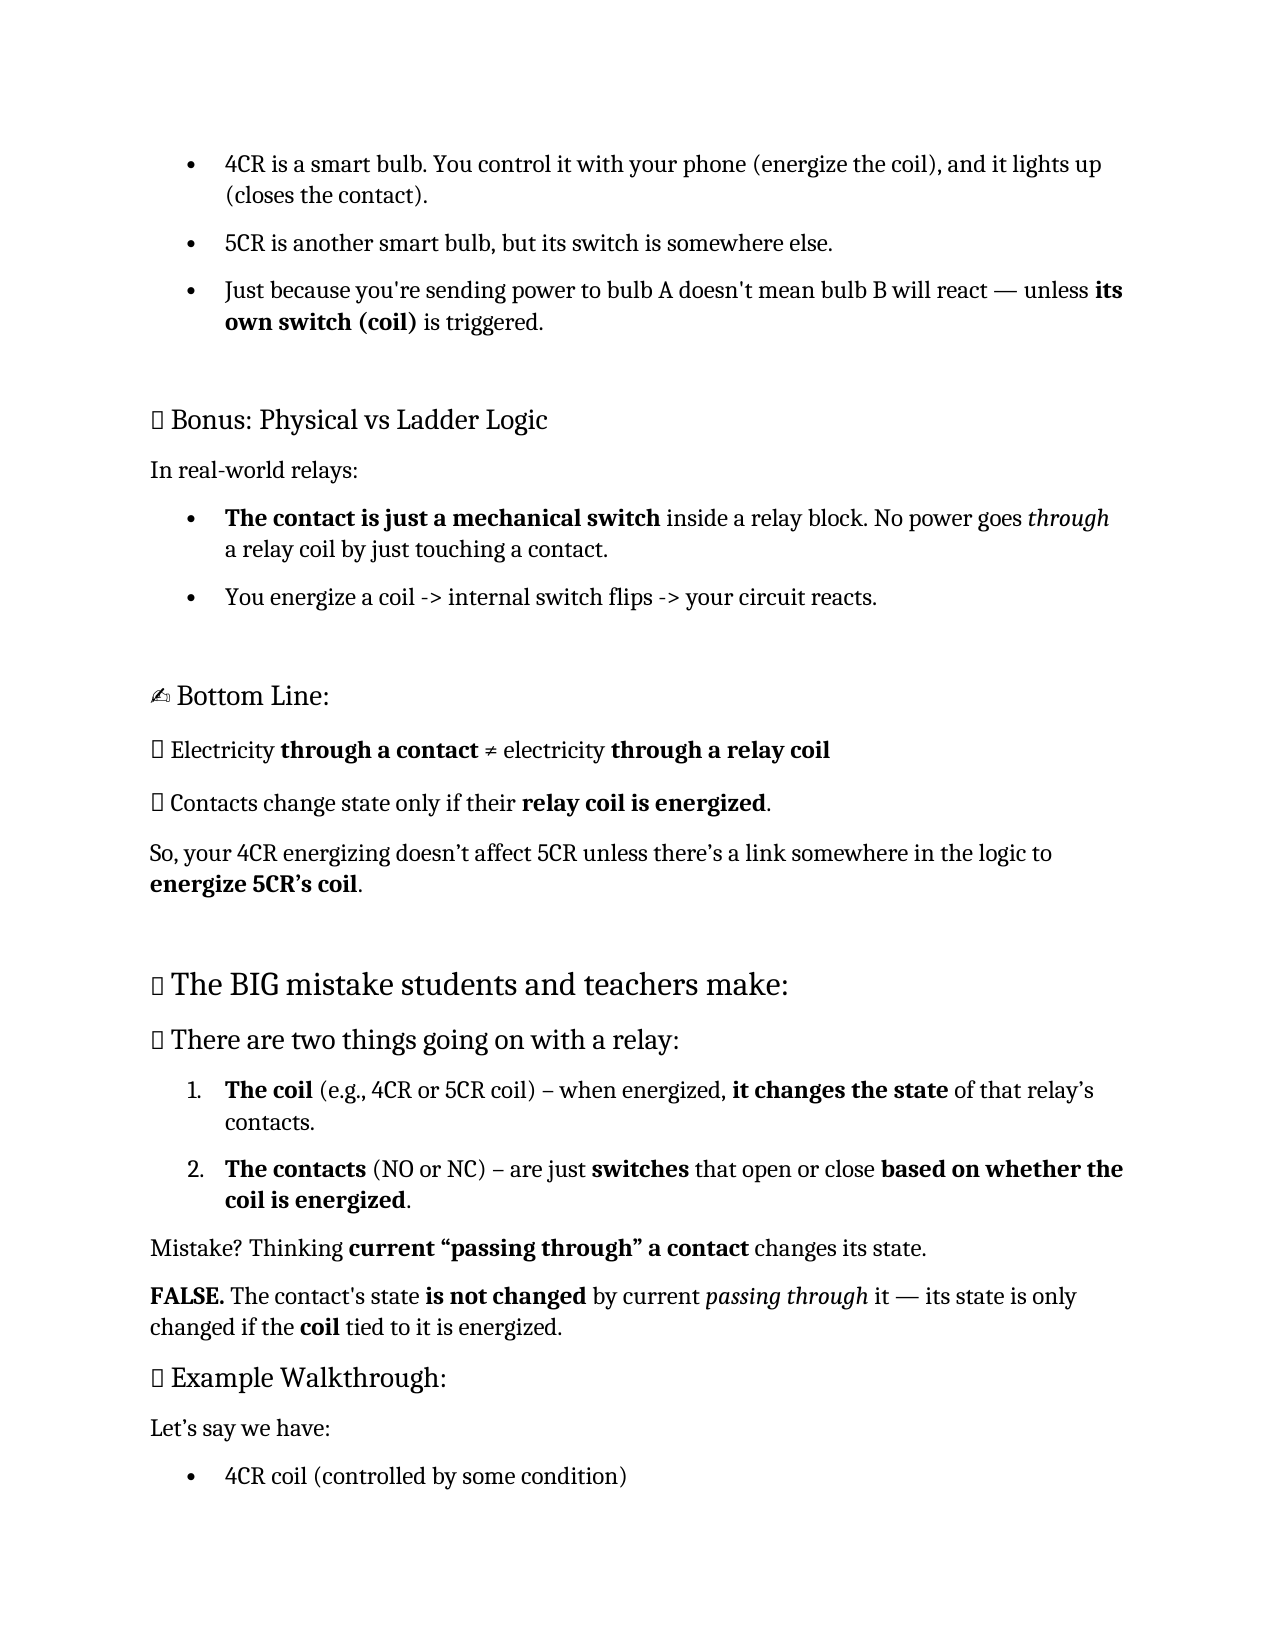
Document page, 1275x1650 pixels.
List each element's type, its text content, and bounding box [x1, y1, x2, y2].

text 🔌 There are two things going on with a relay: [150, 1023, 1125, 1057]
text Mistake? Thinking current “passing through” a contact changes its state. [150, 1234, 1125, 1263]
text In real-world relays: [150, 456, 1125, 485]
text So, your 4CR energizing doesn’t affect 5CR unless there’s a link somewhere in the logic to energize 5CR’s coil. [150, 838, 1125, 898]
text 🧠 Example Walkthrough: [150, 1360, 1125, 1394]
list 5CR is another smart bulb, but its switch is somewhere else. [187, 229, 1125, 257]
text FALSE. The contact's state is not changed by current passing through it — its state is only changed if the coil tied to it is energized. [150, 1282, 1125, 1341]
list The coil (e.g., 4CR or 5CR coil) – when energized, it changes the state of that relay’s contacts. [187, 1076, 1125, 1136]
text 🧠 Contacts change state only if their relay coil is energized. [150, 785, 1125, 819]
list 4CR coil (controlled by some condition) [187, 1462, 1125, 1490]
text 👀 Bonus: Physical vs Ladder Logic [150, 403, 1125, 437]
text Let’s say we have: [150, 1414, 1125, 1443]
list The contact is just a mechanical switch inside a relay block. No power goes through a relay coil by just touching a contact. [187, 504, 1125, 564]
list 4CR is a smart bulb. You control it with your phone (energize the coil), and it lights up (closes the contact). [187, 150, 1125, 210]
list Just because you're sending power to bulb A doesn't mean bulb B will react — unless its own switch (coil) is triggered. [187, 276, 1125, 336]
text ✍️ Bottom Line: [150, 678, 1125, 712]
text 🔌 Electricity through a contact ≠ electricity through a relay coil [150, 732, 1125, 766]
list The contacts (NO or NC) – are just switches that open or close based on whether the coil is energized. [187, 1155, 1125, 1215]
list You energize a coil -> internal switch flips -> your circuit reacts. [187, 583, 1125, 612]
text 💡 The BIG mistake students and teachers make: [150, 965, 1125, 1003]
